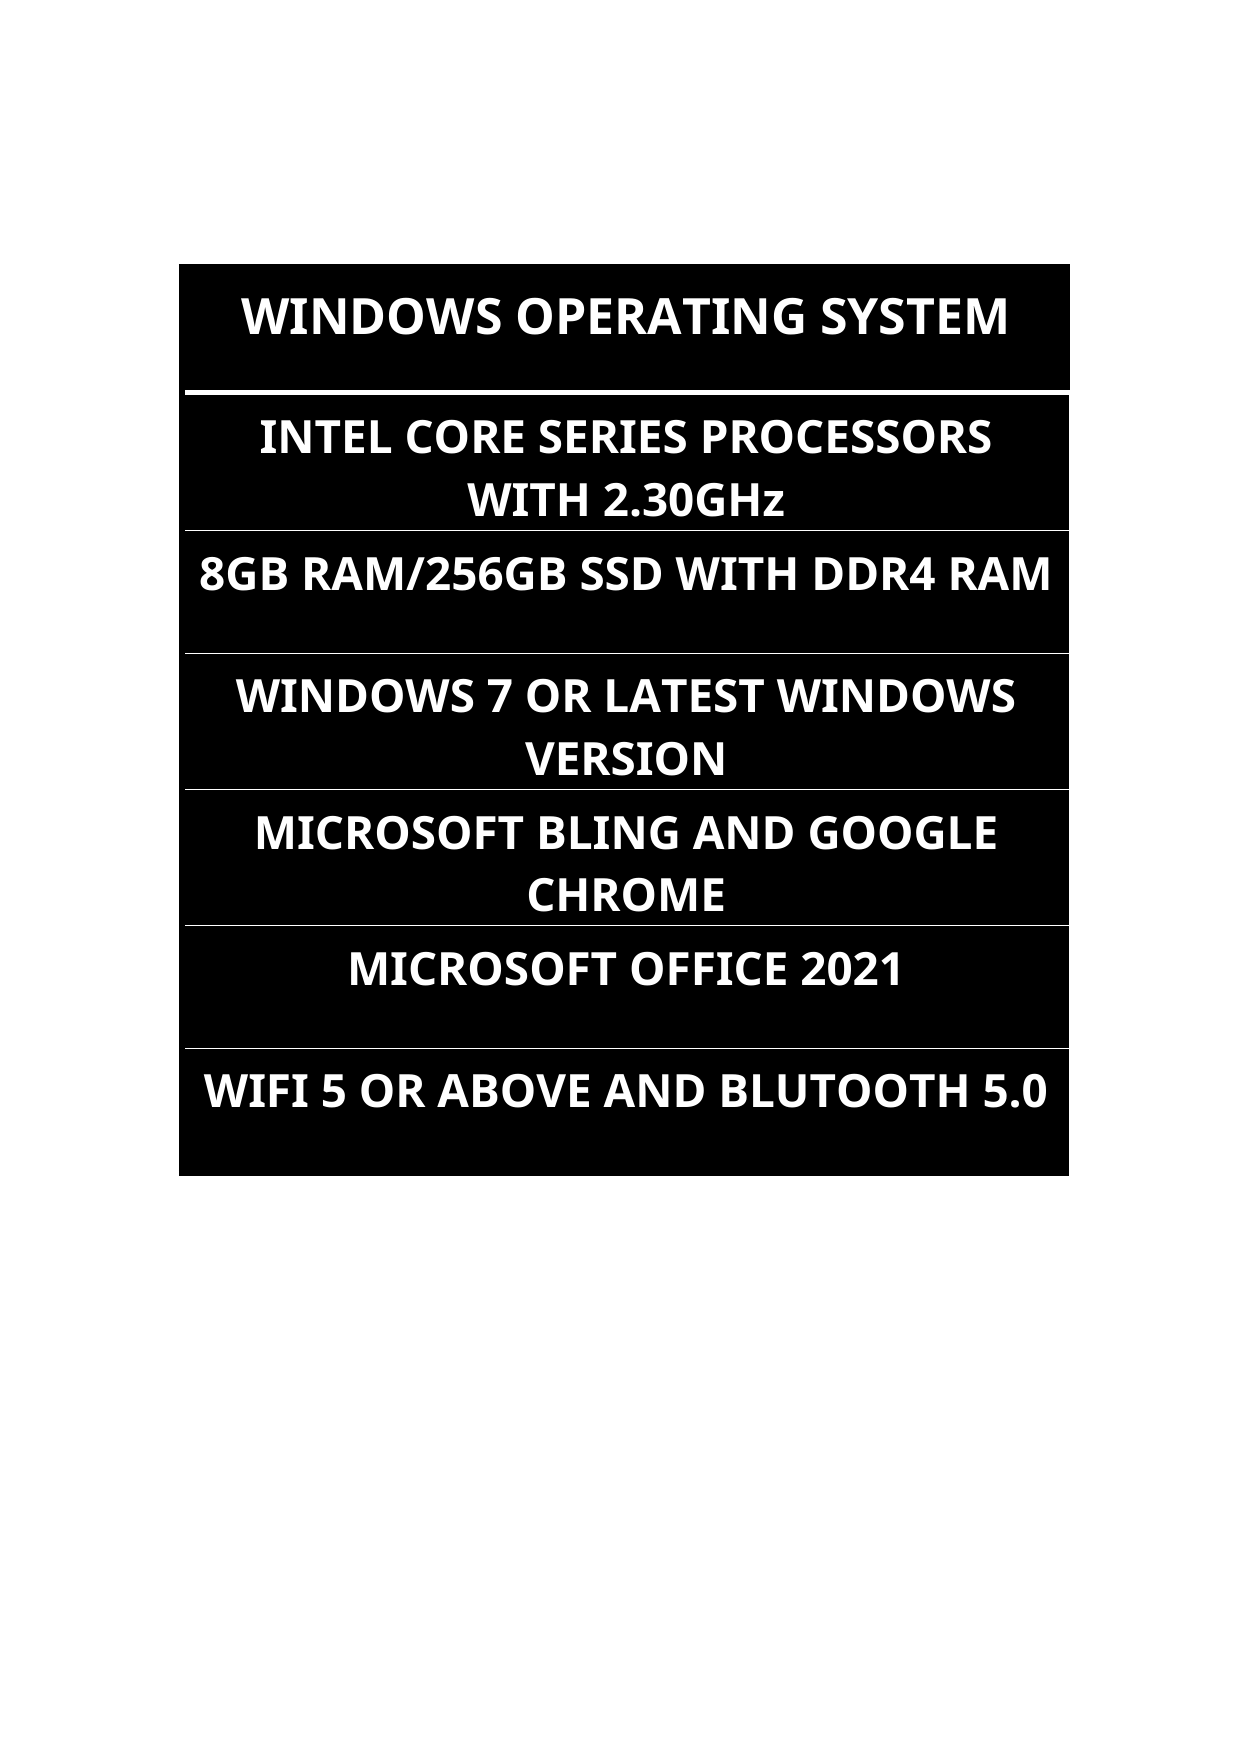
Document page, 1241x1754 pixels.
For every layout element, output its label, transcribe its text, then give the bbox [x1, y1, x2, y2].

table_cell WINDOWS 7 OR LATEST WINDOWS VERSION [185, 654, 1069, 789]
table_cell MICROSOFT OFFICE 2021 [185, 926, 1069, 1047]
table_cell 8GB RAM/256GB SSD WITH DDR4 RAM [185, 531, 1069, 652]
table_cell MICROSOFT BLING AND GOOGLE CHROME [185, 790, 1069, 925]
table_cell WIFI 5 OR ABOVE AND BLUTOOTH 5.0 [185, 1049, 1069, 1170]
table_cell INTEL CORE SERIES PROCESSORS WITH 2.30GHz [185, 395, 1069, 530]
table_header WINDOWS OPERATING SYSTEM [185, 271, 1070, 390]
